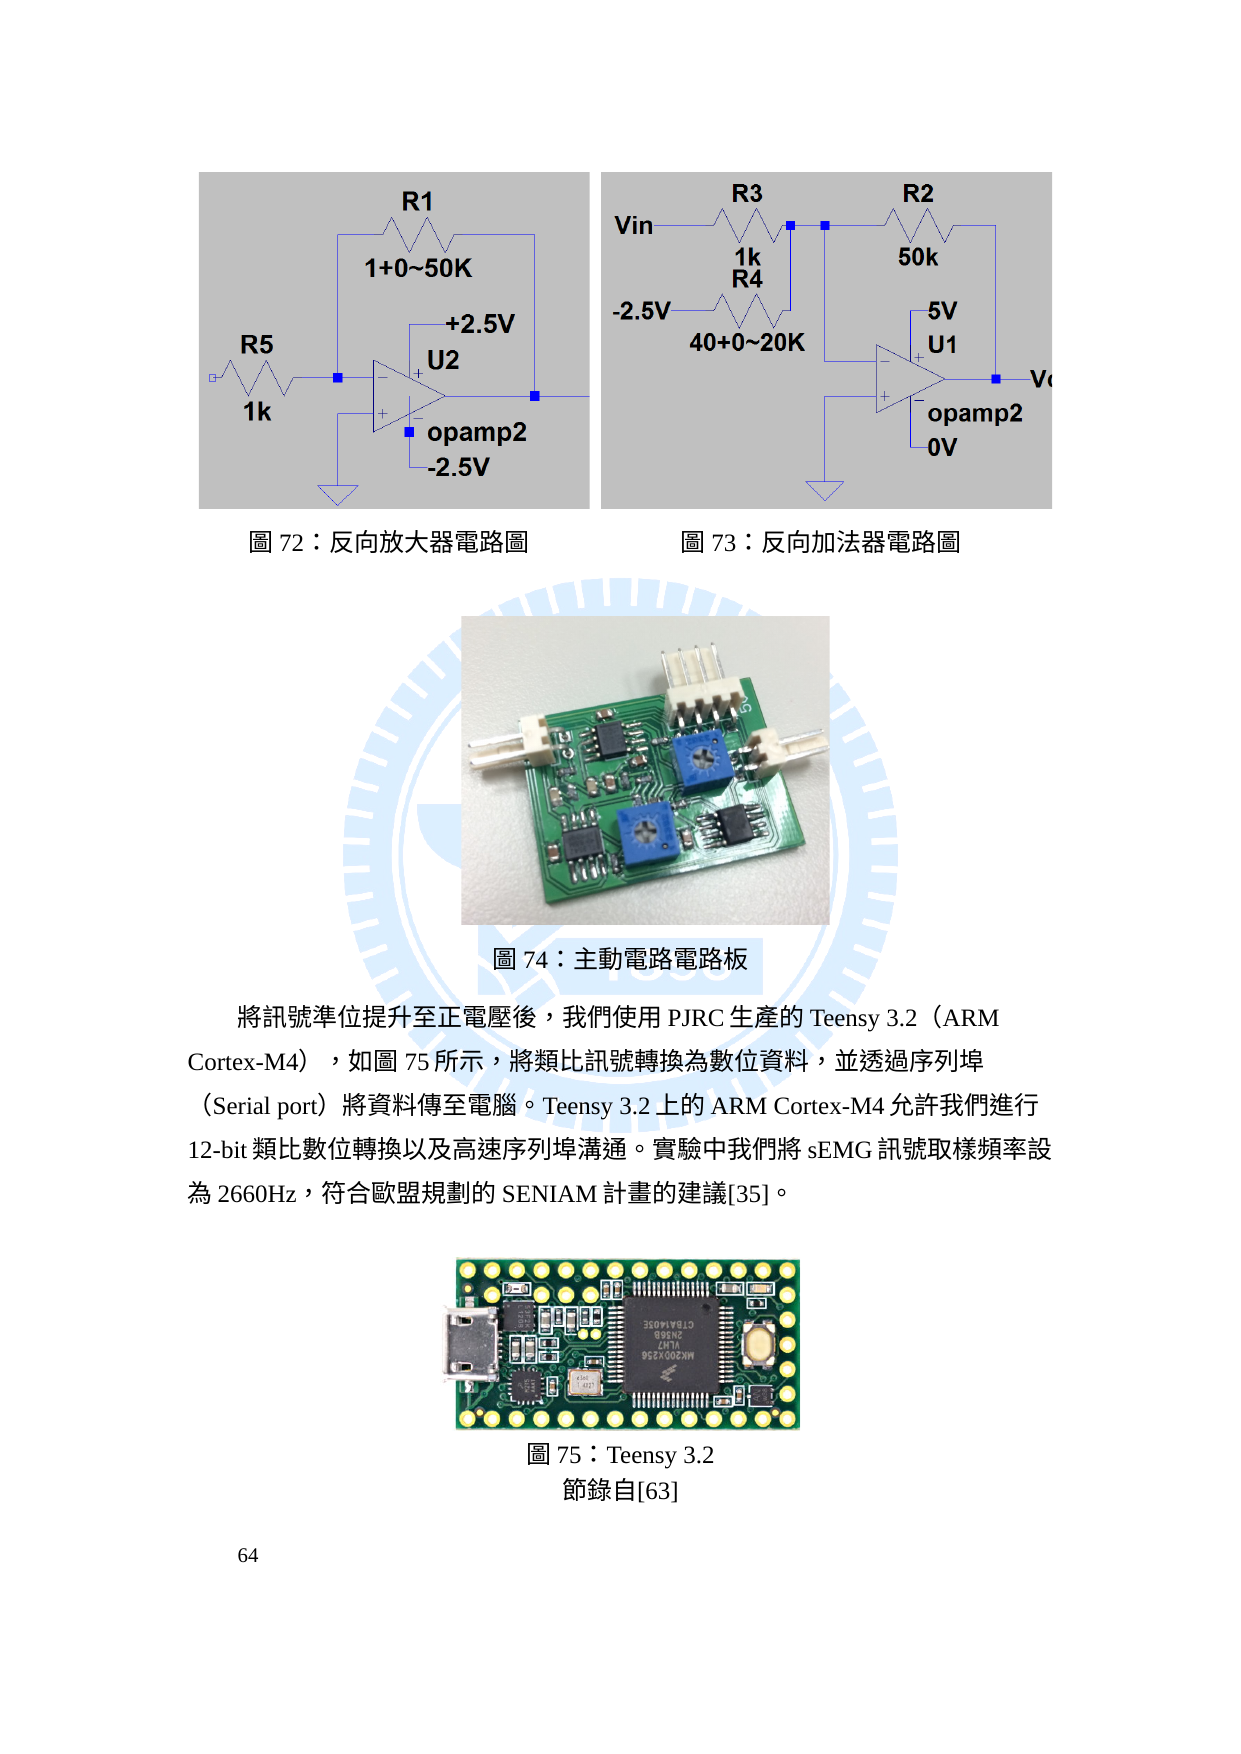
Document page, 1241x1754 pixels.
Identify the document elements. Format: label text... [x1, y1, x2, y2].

picture [461, 616, 830, 925]
table_cell 圖 72：反向放大器電路圖 [188, 523, 590, 573]
picture [440, 1257, 800, 1431]
text 節錄自[63] [187, 1470, 1053, 1507]
picture [601, 172, 1053, 509]
text 圖 74：主動電路電路板 [187, 939, 1053, 975]
table_cell [188, 172, 590, 523]
table_cell [590, 172, 1052, 523]
picture [198, 172, 590, 509]
text 圖 75：Teensy 3.2 [187, 1434, 1053, 1470]
table_cell 圖 73：反向加法器電路圖 [590, 523, 1052, 573]
text 將訊號準位提升至正電壓後，我們使用PJRC生產的Teensy 3.2（ARM Cortex-M4），如圖 75所示，將類比訊號轉換為數位資料，並透過序列埠（Serial port）將資料傳至電腦。Teensy 3.2上的ARM Cortex-M4允許我們進行12-bit類比數位轉換以及高速序列埠溝通。實驗中我們將sEMG訊號取樣頻率設為2660Hz，符合歐盟規劃的SENIAM計畫的建議[35]。 [187, 993, 1053, 1214]
